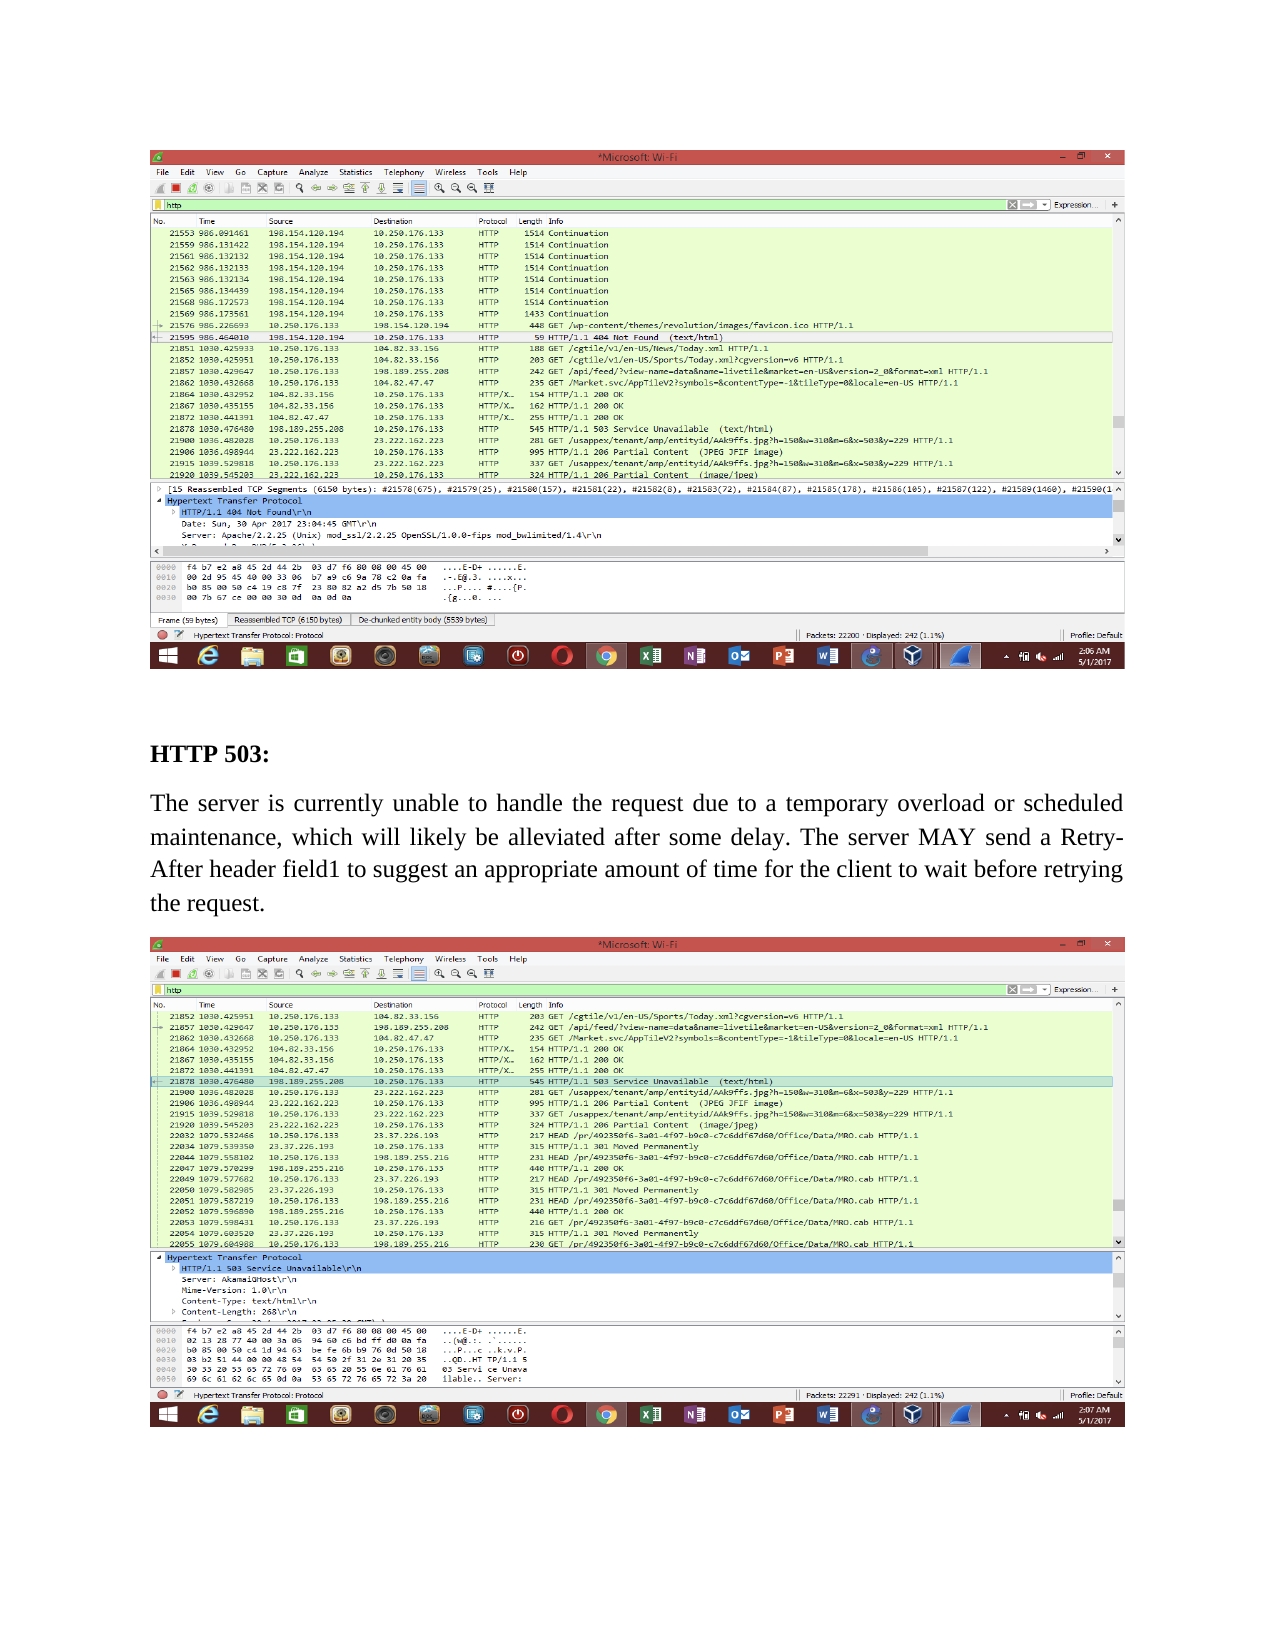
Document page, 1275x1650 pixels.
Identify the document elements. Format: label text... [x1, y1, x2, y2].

text The server is currently unable to handle the request due to a temporary overload or scheduled maintenance, which will likely be alleviated after some delay. The server MAY send a Retry-After header field1 to suggest an appropriate amount of time for the client to wait before retrying the request. [150, 788, 1125, 916]
text HTTP 503: [150, 739, 1125, 768]
picture [150, 150, 1125, 669]
picture [150, 937, 1125, 1427]
